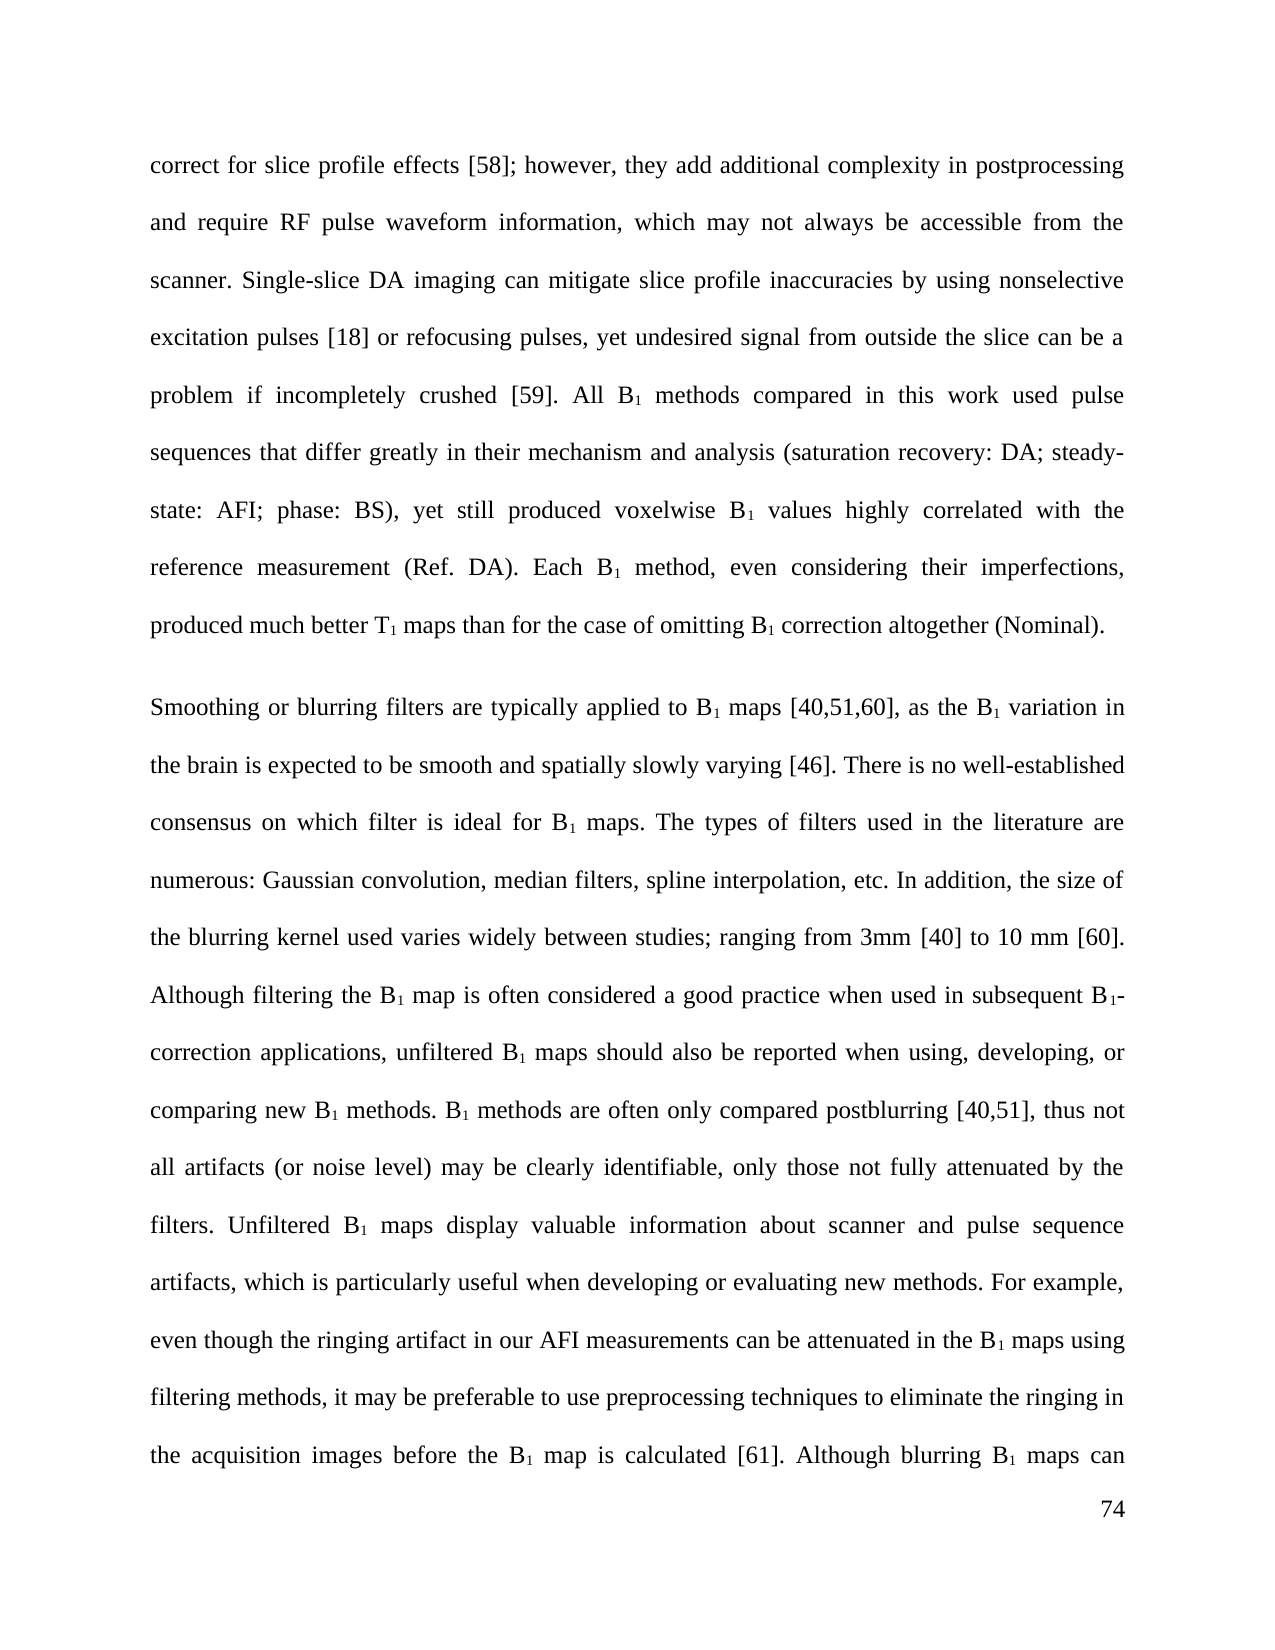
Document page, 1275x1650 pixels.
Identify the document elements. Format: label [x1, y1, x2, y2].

text [150, 150, 1125, 639]
text [150, 692, 1125, 1469]
